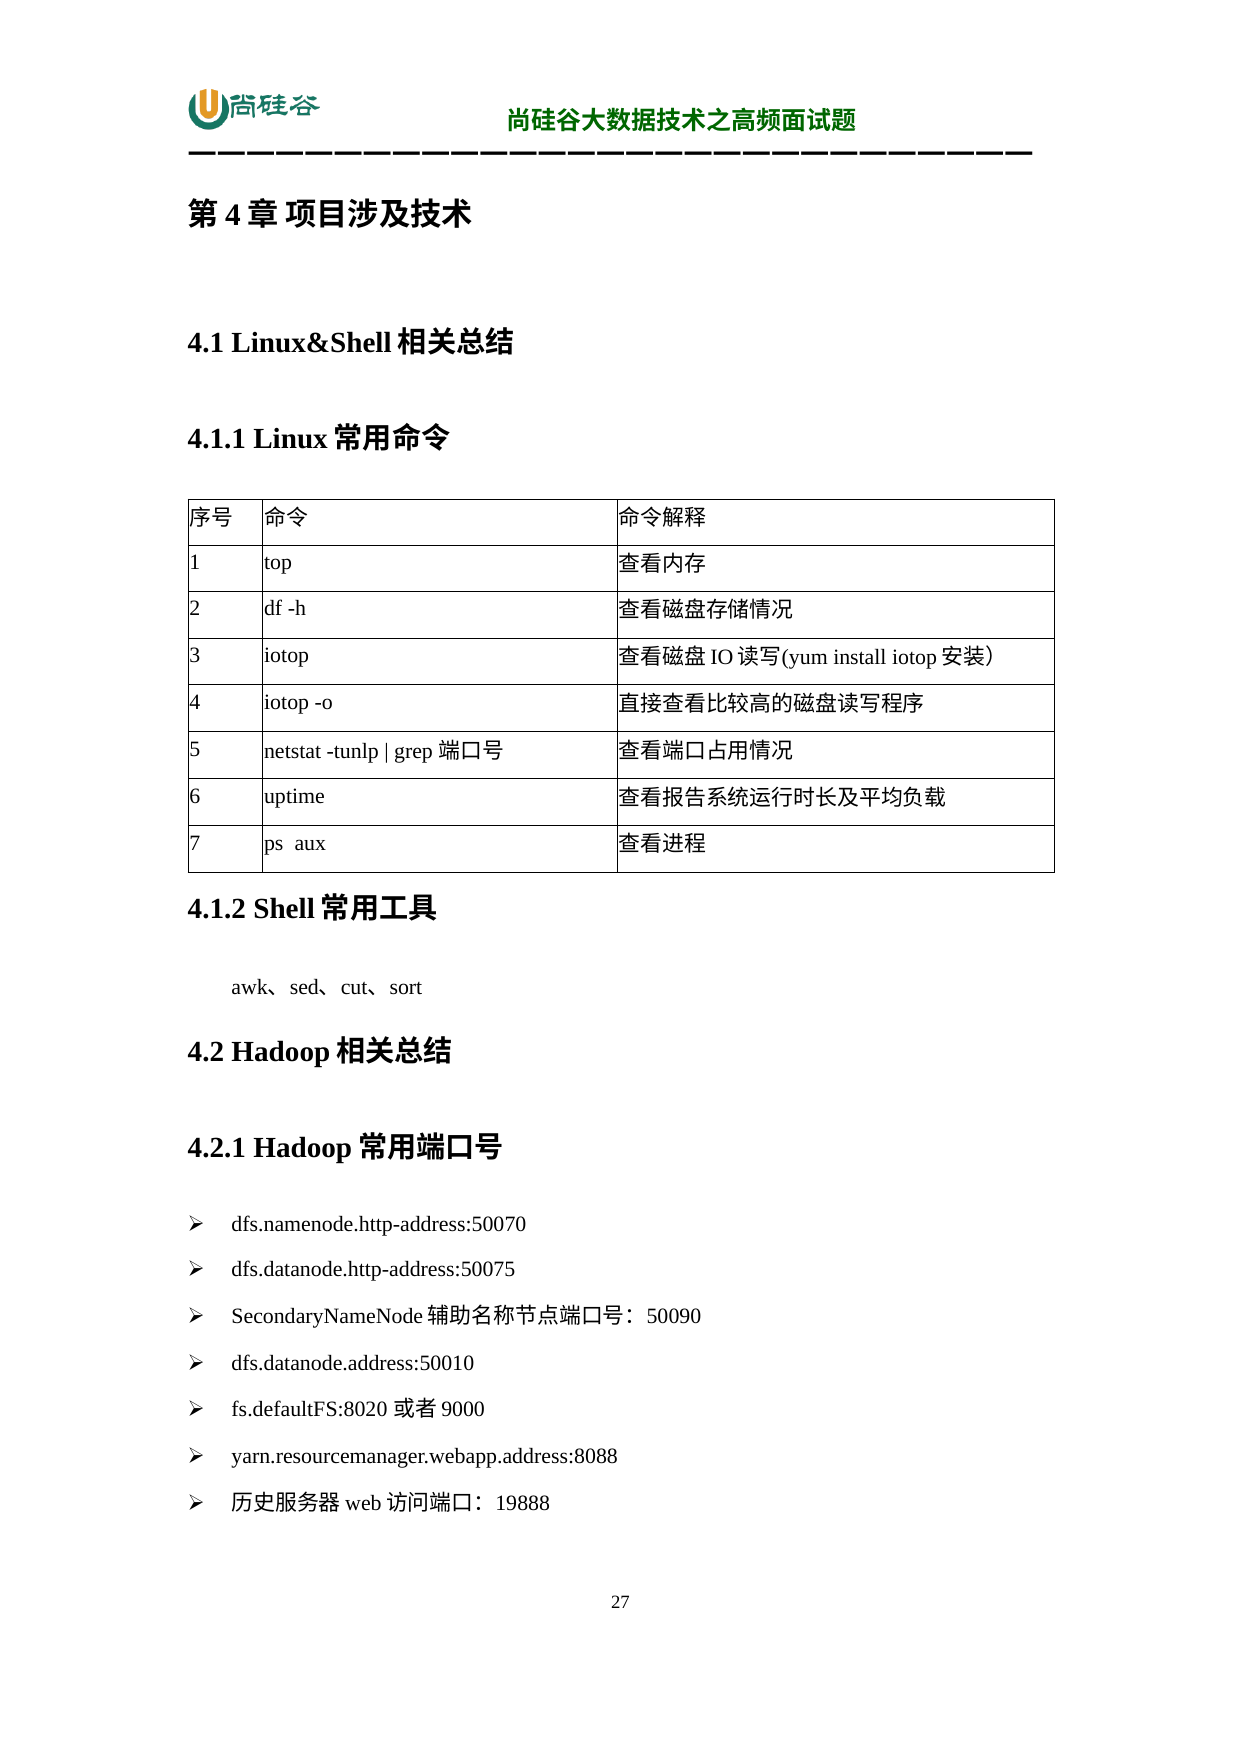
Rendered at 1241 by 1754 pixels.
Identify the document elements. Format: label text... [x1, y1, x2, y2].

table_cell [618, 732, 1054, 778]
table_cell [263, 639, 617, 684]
subtitle 4.1.2 Shell常用工具 [187, 873, 1053, 938]
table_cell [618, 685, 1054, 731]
list fs.defaultFS:8020 或者9000 [187, 1391, 1053, 1423]
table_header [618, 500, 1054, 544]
subtitle 4.2.1 Hadoop常用端口号 [187, 1112, 1053, 1177]
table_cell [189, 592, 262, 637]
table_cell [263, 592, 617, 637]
list SecondaryNameNode辅助名称节点端口号：50090 [187, 1298, 1053, 1330]
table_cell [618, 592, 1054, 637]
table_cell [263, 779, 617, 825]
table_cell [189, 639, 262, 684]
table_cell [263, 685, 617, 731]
list dfs.datanode.address:50010 [187, 1346, 1053, 1378]
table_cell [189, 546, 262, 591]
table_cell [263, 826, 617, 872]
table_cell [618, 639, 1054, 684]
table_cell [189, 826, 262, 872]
list 历史服务器web访问端口：19888 [187, 1484, 1053, 1517]
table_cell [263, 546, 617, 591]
list dfs.datanode.http-address:50075 [187, 1252, 1053, 1285]
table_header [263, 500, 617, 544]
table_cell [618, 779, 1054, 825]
subtitle 4.1 Linux&Shell相关总结 [187, 308, 1053, 373]
subtitle 第4章 项目涉及技术 [187, 179, 1053, 244]
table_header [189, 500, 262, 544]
list yarn.resourcemanager.webapp.address:8088 [187, 1439, 1053, 1472]
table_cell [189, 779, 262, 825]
list dfs.namenode.http-address:50070 [187, 1207, 1053, 1240]
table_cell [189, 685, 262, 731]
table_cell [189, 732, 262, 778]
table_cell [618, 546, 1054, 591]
subtitle 4.2 Hadoop相关总结 [187, 1017, 1053, 1082]
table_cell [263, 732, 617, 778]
subtitle 4.1.1 Linux常用命令 [187, 403, 1053, 468]
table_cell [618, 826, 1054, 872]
text awk、sed、cut、sort [187, 968, 1053, 1001]
